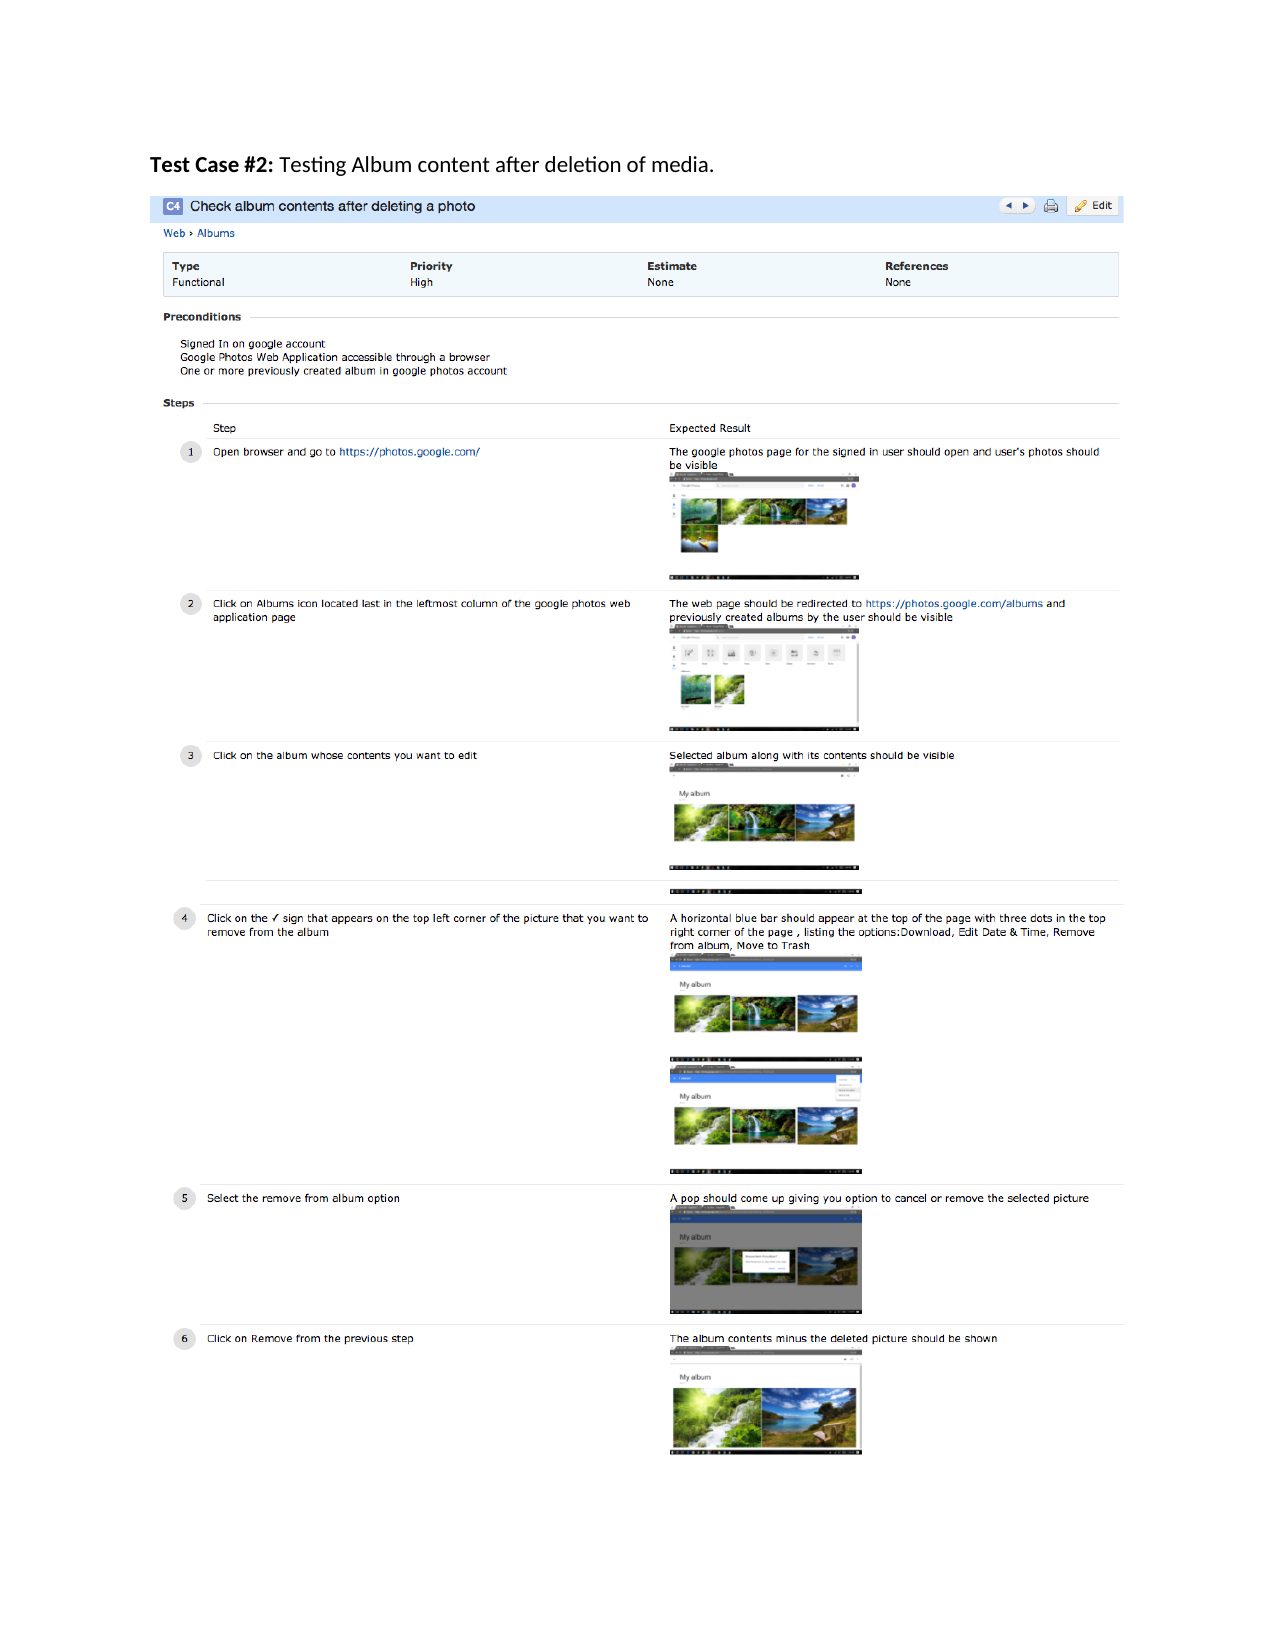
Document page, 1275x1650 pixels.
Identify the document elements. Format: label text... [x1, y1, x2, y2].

picture [150, 883, 1124, 1490]
picture [150, 196, 1124, 882]
text Test Case #2: Testing Album content after deletion of media. [150, 150, 1125, 178]
